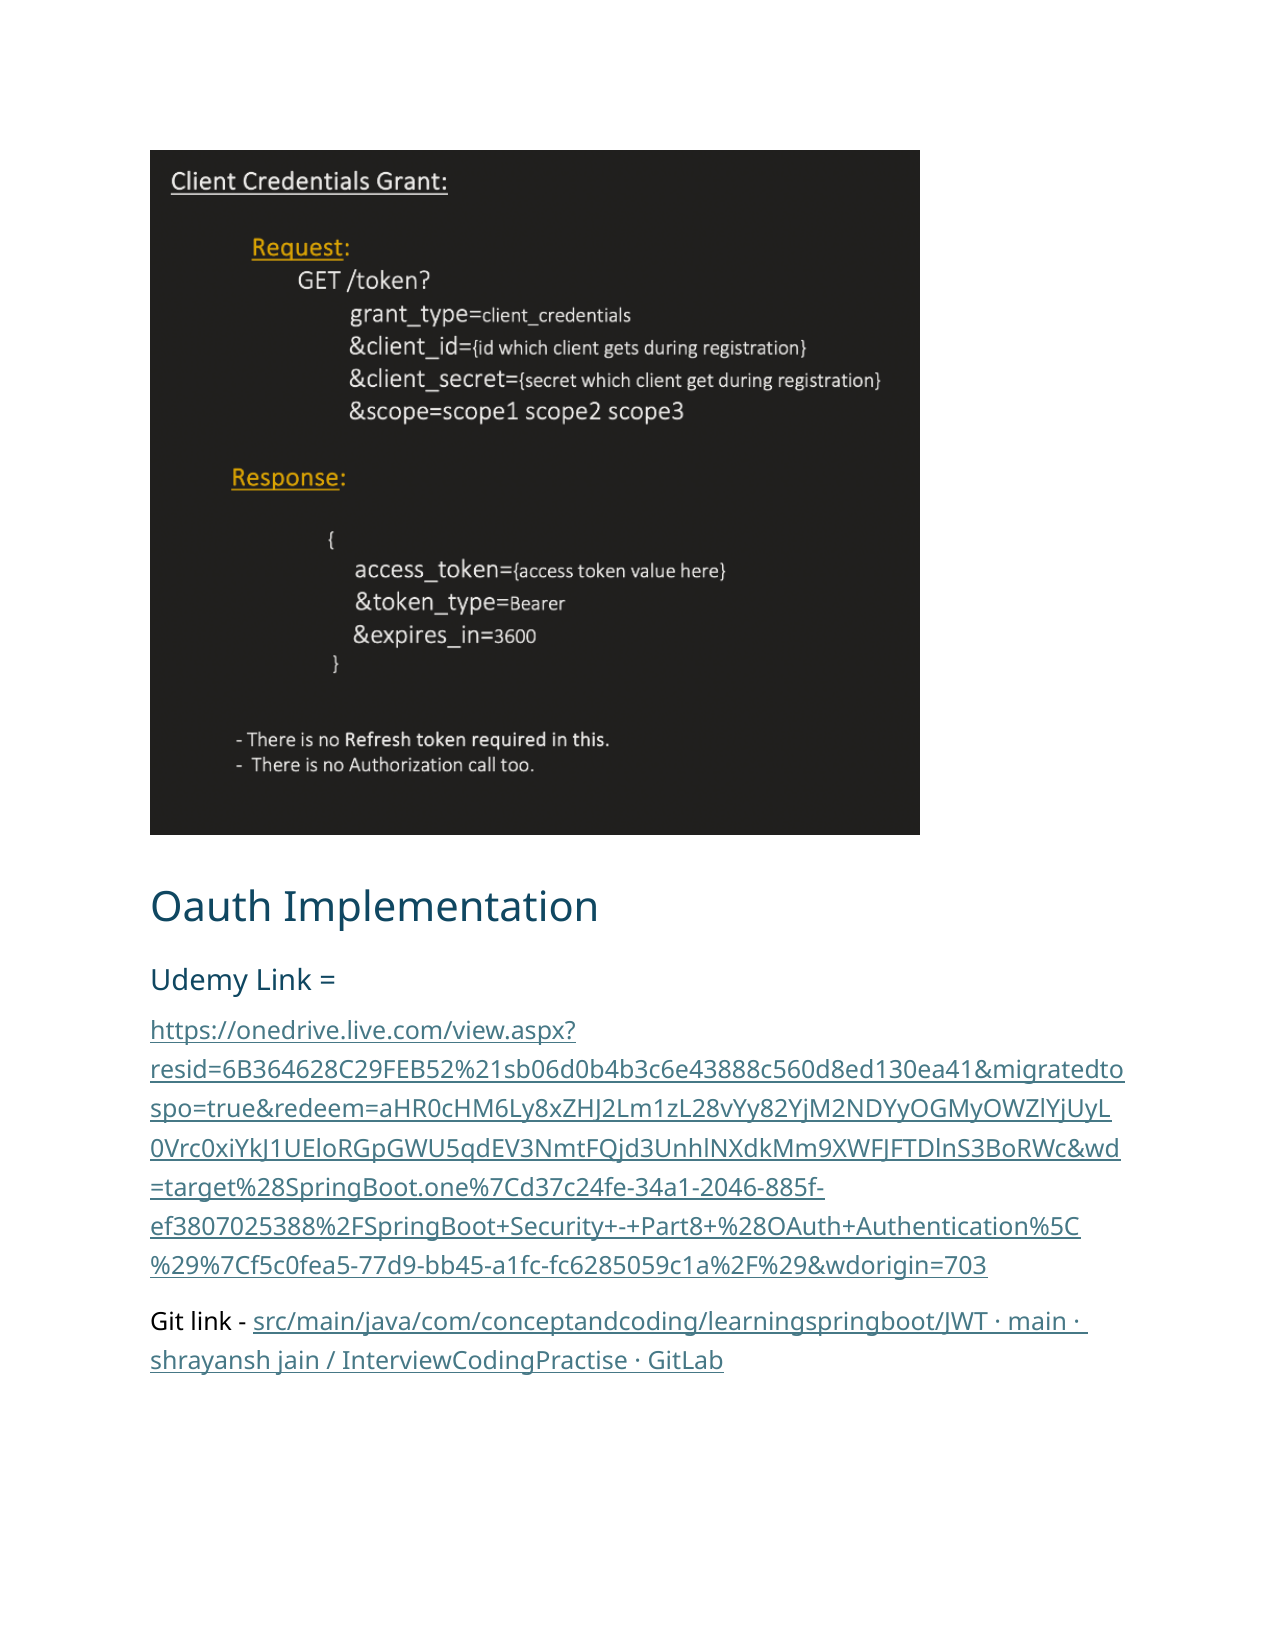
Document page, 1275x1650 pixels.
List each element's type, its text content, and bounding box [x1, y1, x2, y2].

subtitle Udemy Link = [150, 959, 1125, 998]
text https://onedrive.live.com/view.aspx?resid=6B364628C29FEB52%21sb06d0b4b3c6e43888c560d8ed130ea41&migratedtospo=true&redeem=aHR0cHM6Ly8xZHJ2Lm1zL28vYy82YjM2NDYyOGMyOWZlYjUyL0Vrc0xiYkJ1UEloRGpGWU5qdEV3NmtFQjd3UnhlNXdkMm9XWFJFTDlnS3BoRWc&wd=target%28SpringBoot.one%7Cd37c24fe-34a1-2046-885f-ef3807025388%2FSpringBoot+Security+-+Part8+%28OAuth+Authentication%5C%29%7Cf5c0fea5-77d9-bb45-a1fc-fc6285059c1a%2F%29&wdorigin=703 [150, 1013, 1125, 1081]
subtitle Oauth Implementation [150, 877, 1125, 934]
text https://onedrive.live.com/view.aspx?resid=6B364628C29FEB52%21sb06d0b4b3c6e43888c560d8ed130ea41&migratedtospo=true&redeem=aHR0cHM6Ly8xZHJ2Lm1zL28vYy82YjM2NDYyOGMyOWZlYjUyL0Vrc0xiYkJ1UEloRGpGWU5qdEV3NmtFQjd3UnhlNXdkMm9XWFJFTDlnS3BoRWc&wd=target%28SpringBoot.one%7Cd37c24fe-34a1-2046-885f-ef3807025388%2FSpringBoot+Security+-+Part8+%28OAuth+Authentication%5C%29%7Cf5c0fea5-77d9-bb45-a1fc-fc6285059c1a%2F%29&wdorigin=703 [150, 1083, 1125, 1282]
picture [150, 150, 920, 835]
text Git link - src/main/java/com/conceptandcoding/learningspringboot/JWT · main · shrayansh jain / InterviewCodingPractise · GitLab [150, 1304, 1125, 1377]
